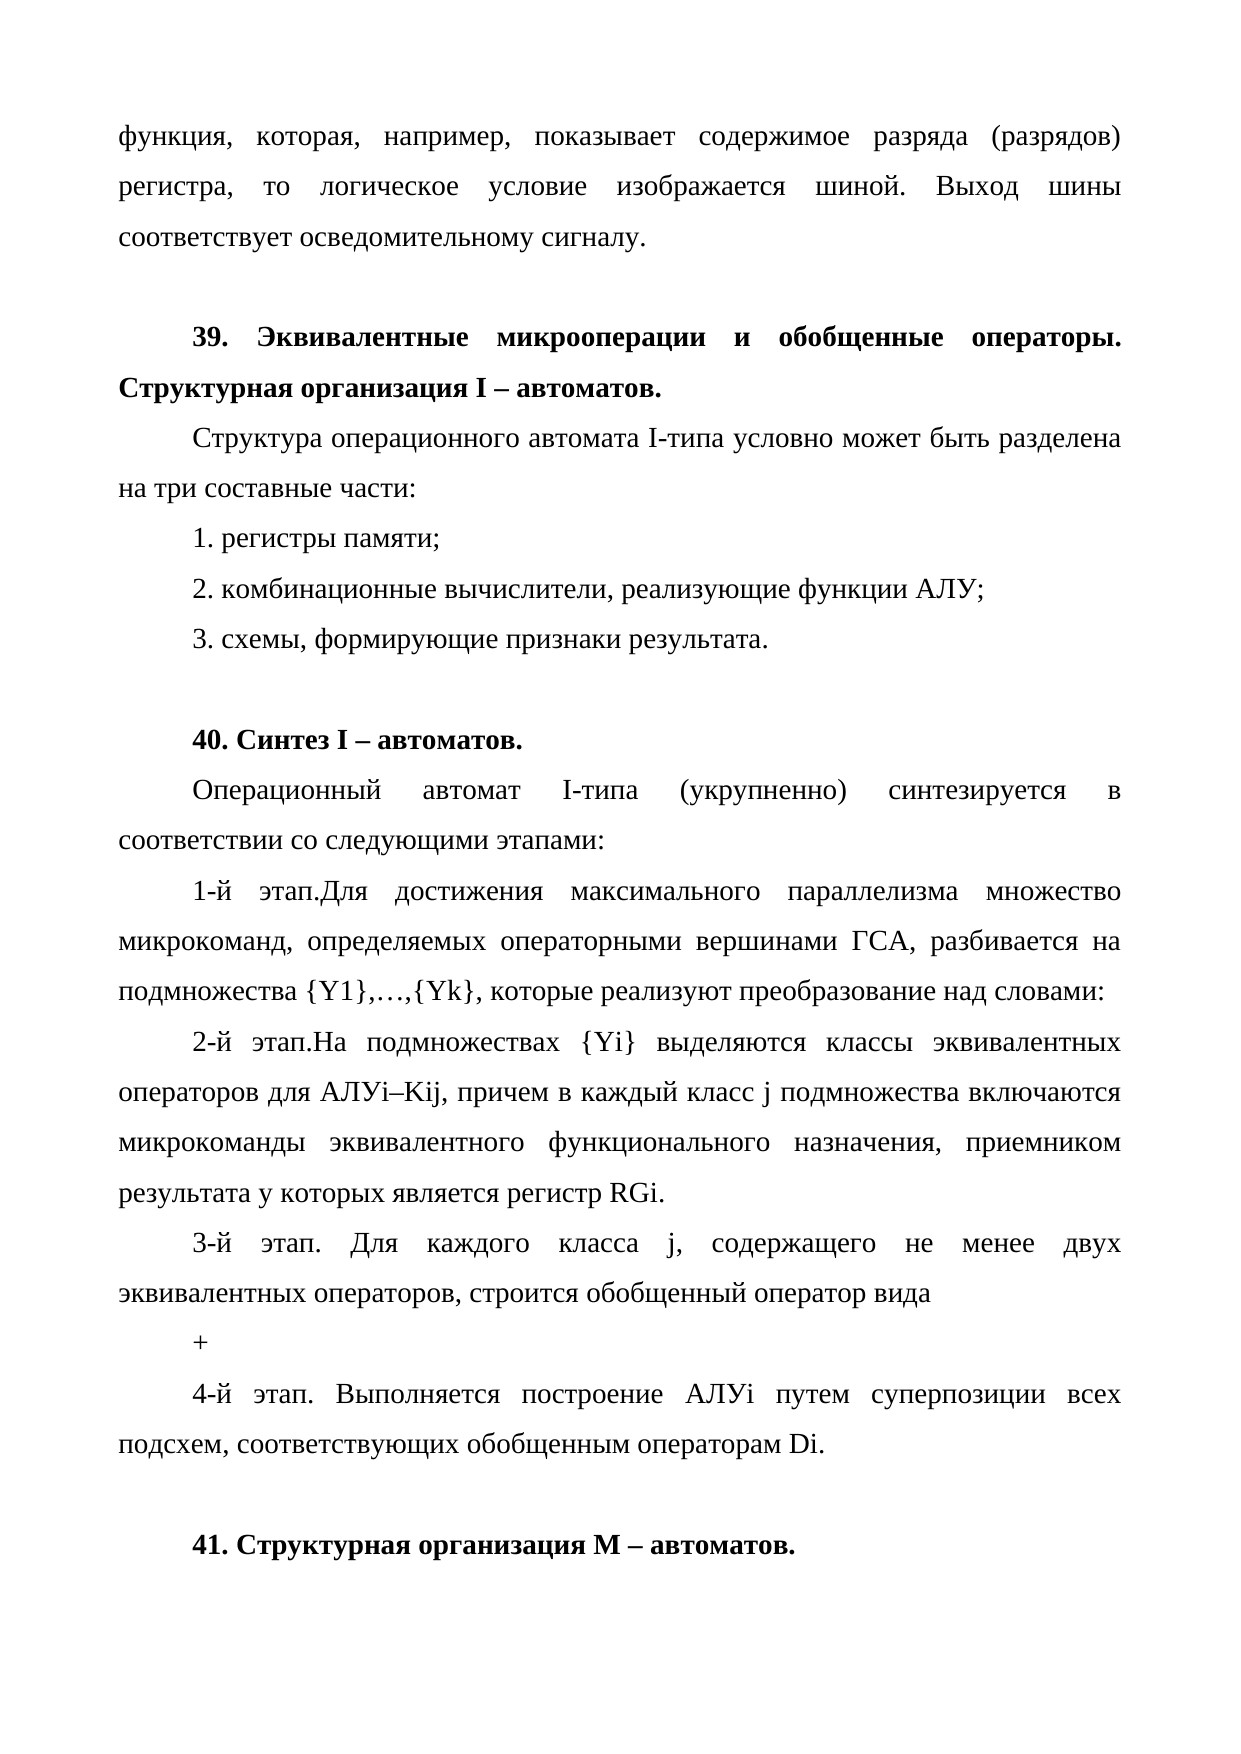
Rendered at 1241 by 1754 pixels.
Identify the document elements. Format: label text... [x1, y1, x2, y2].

text 40. Синтез I – автоматов. [118, 722, 1122, 755]
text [118, 118, 1122, 252]
text 4-й этап. Выполняется построение АЛУi путем суперпозиции всех подсхем, соответствующих обобщенным операторам Di. [118, 1376, 1122, 1460]
text 3-й этап. Для каждого класса j, содержащего не менее двух эквивалентных операторов, строится обобщенный оператор вида [118, 1225, 1122, 1309]
text 1-й этап.Для достижения максимального параллелизма множество микрокоманд, определяемых операторными вершинами ГСА, разбивается на подмножества {Y1},…,{Yk}, которые реализуют преобразование над словами: [118, 873, 1122, 1007]
text 2. комбинационные вычислители, реализующие функции АЛУ; [118, 571, 1122, 604]
text Операционный автомат I-типа (укрупненно) синтезируется в соответствии со следующими этапами: [118, 772, 1122, 856]
text + [118, 1326, 1122, 1359]
text Структура операционного автомата I-типа условно может быть разделена на три составные части: [118, 420, 1122, 504]
text 1. регистры памяти; [118, 521, 1122, 554]
text 3. схемы, формирующие признаки результата. [118, 621, 1122, 655]
text 41. Структурная организация M – автоматов. [118, 1527, 1122, 1560]
text 2-й этап.На подмножествах {Yi} выделяются классы эквивалентных операторов для АЛУi–Kij, причем в каждый класс j подмножества включаются микрокоманды эквивалентного функционального назначения, приемником результата у которых является регистр RGi. [118, 1024, 1122, 1208]
text 39. Эквивалентные микрооперации и обобщенные операторы. Структурная организация I – автоматов. [118, 319, 1122, 403]
